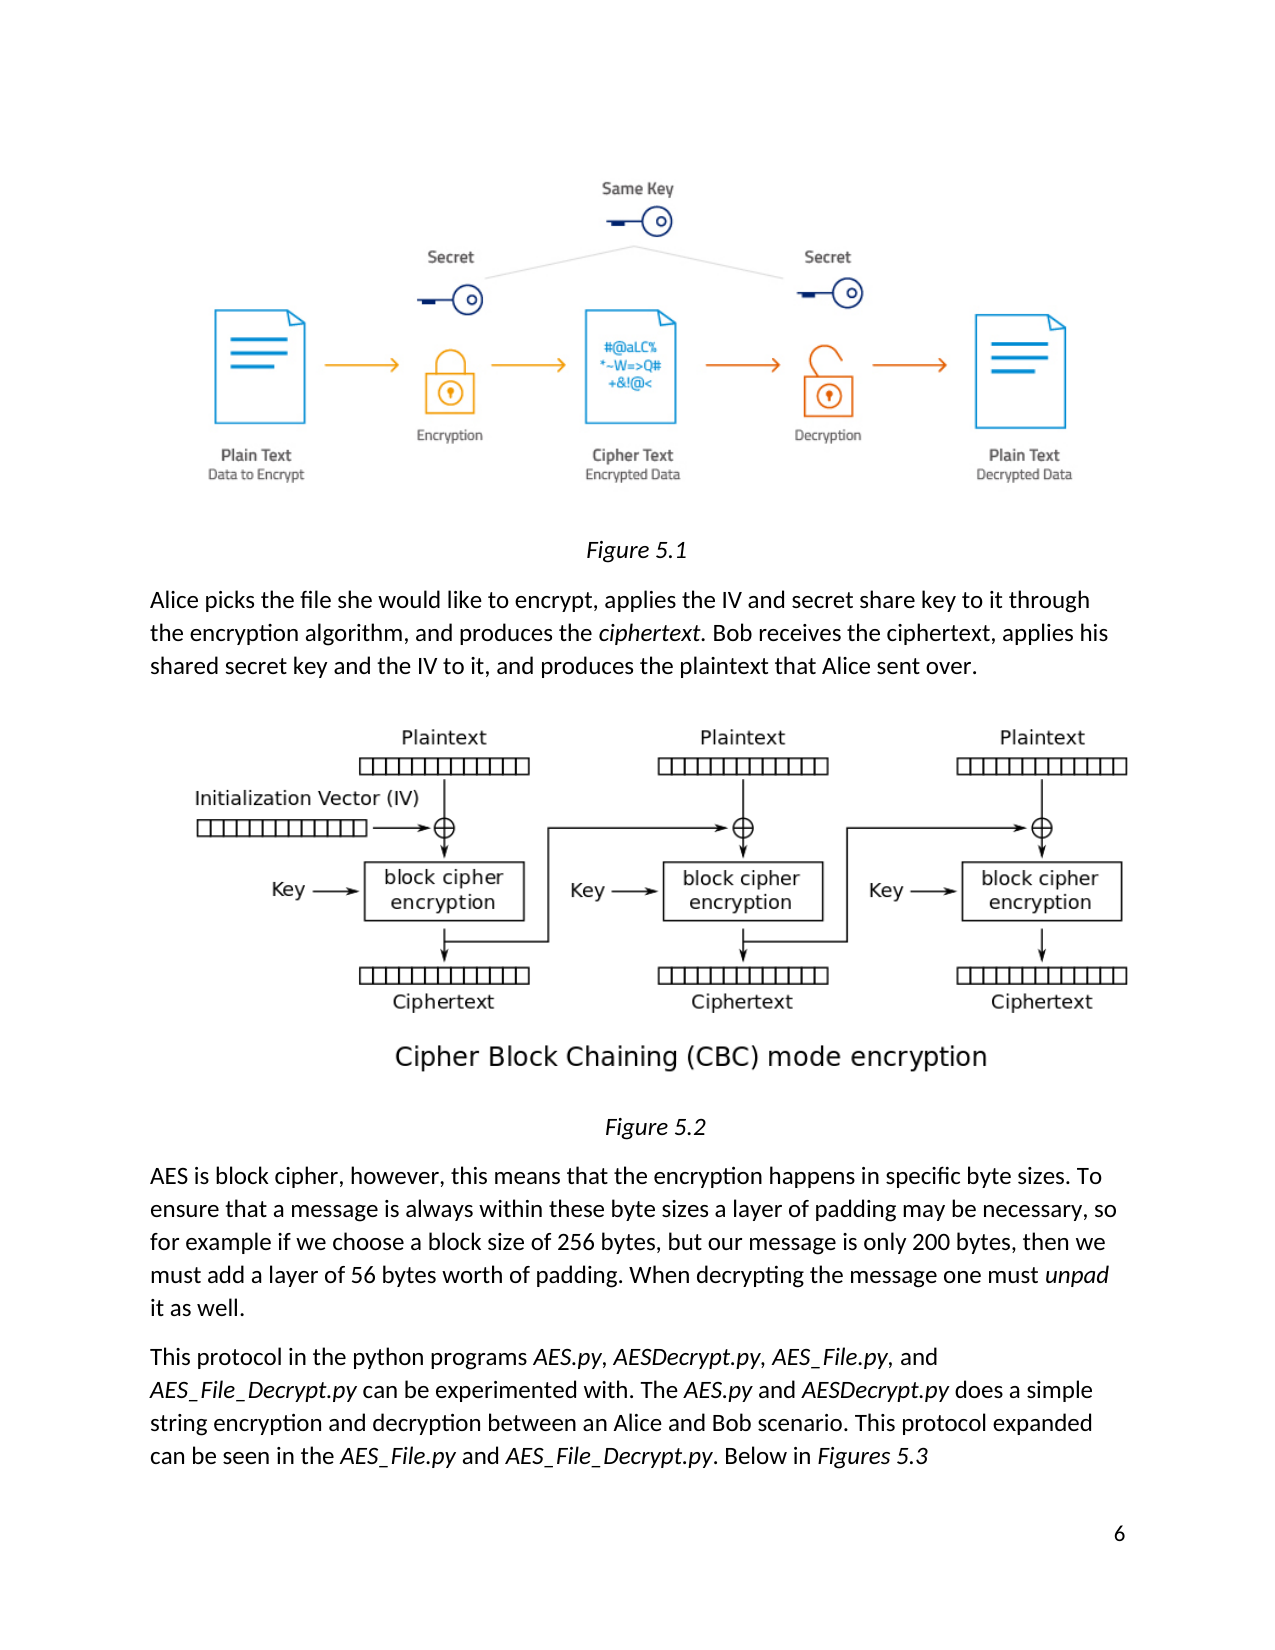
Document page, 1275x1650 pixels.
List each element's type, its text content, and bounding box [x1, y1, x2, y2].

text This protocol in the python programs AES.py, AESDecrypt.py, AES_File.py, and AES_File_Decrypt.py can be experimented with. The AES.py and AESDecrypt.py does a simple string encryption and decryption between an Alice and Bob scenario. This protocol expanded can be seen in the AES_File.py and AES_File_Decrypt.py. Below in Figures 5.3 [150, 1342, 1125, 1471]
picture [187, 699, 1163, 1092]
text Alice picks the file she would like to encrypt, applies the IV and secret share key to it through the encryption algorithm, and produces the ciphertext. Bob receives the ciphertext, applies his shared secret key and the IV to it, and produces the plaintext that Alice sent over. [150, 584, 1125, 680]
picture [150, 150, 1125, 516]
text AES is block cipher, however, this means that the encryption happens in specific byte sizes. To ensure that a message is always within these byte sizes a layer of padding may be necessary, so for example if we choose a block size of 256 bytes, but our message is only 200 bytes, then we must add a layer of 56 bytes worth of padding. When decrypting the message one must unpad it as well. [150, 1160, 1125, 1322]
text Figure 5.1 [150, 534, 1125, 565]
text Figure 5.2 [187, 1111, 1125, 1141]
